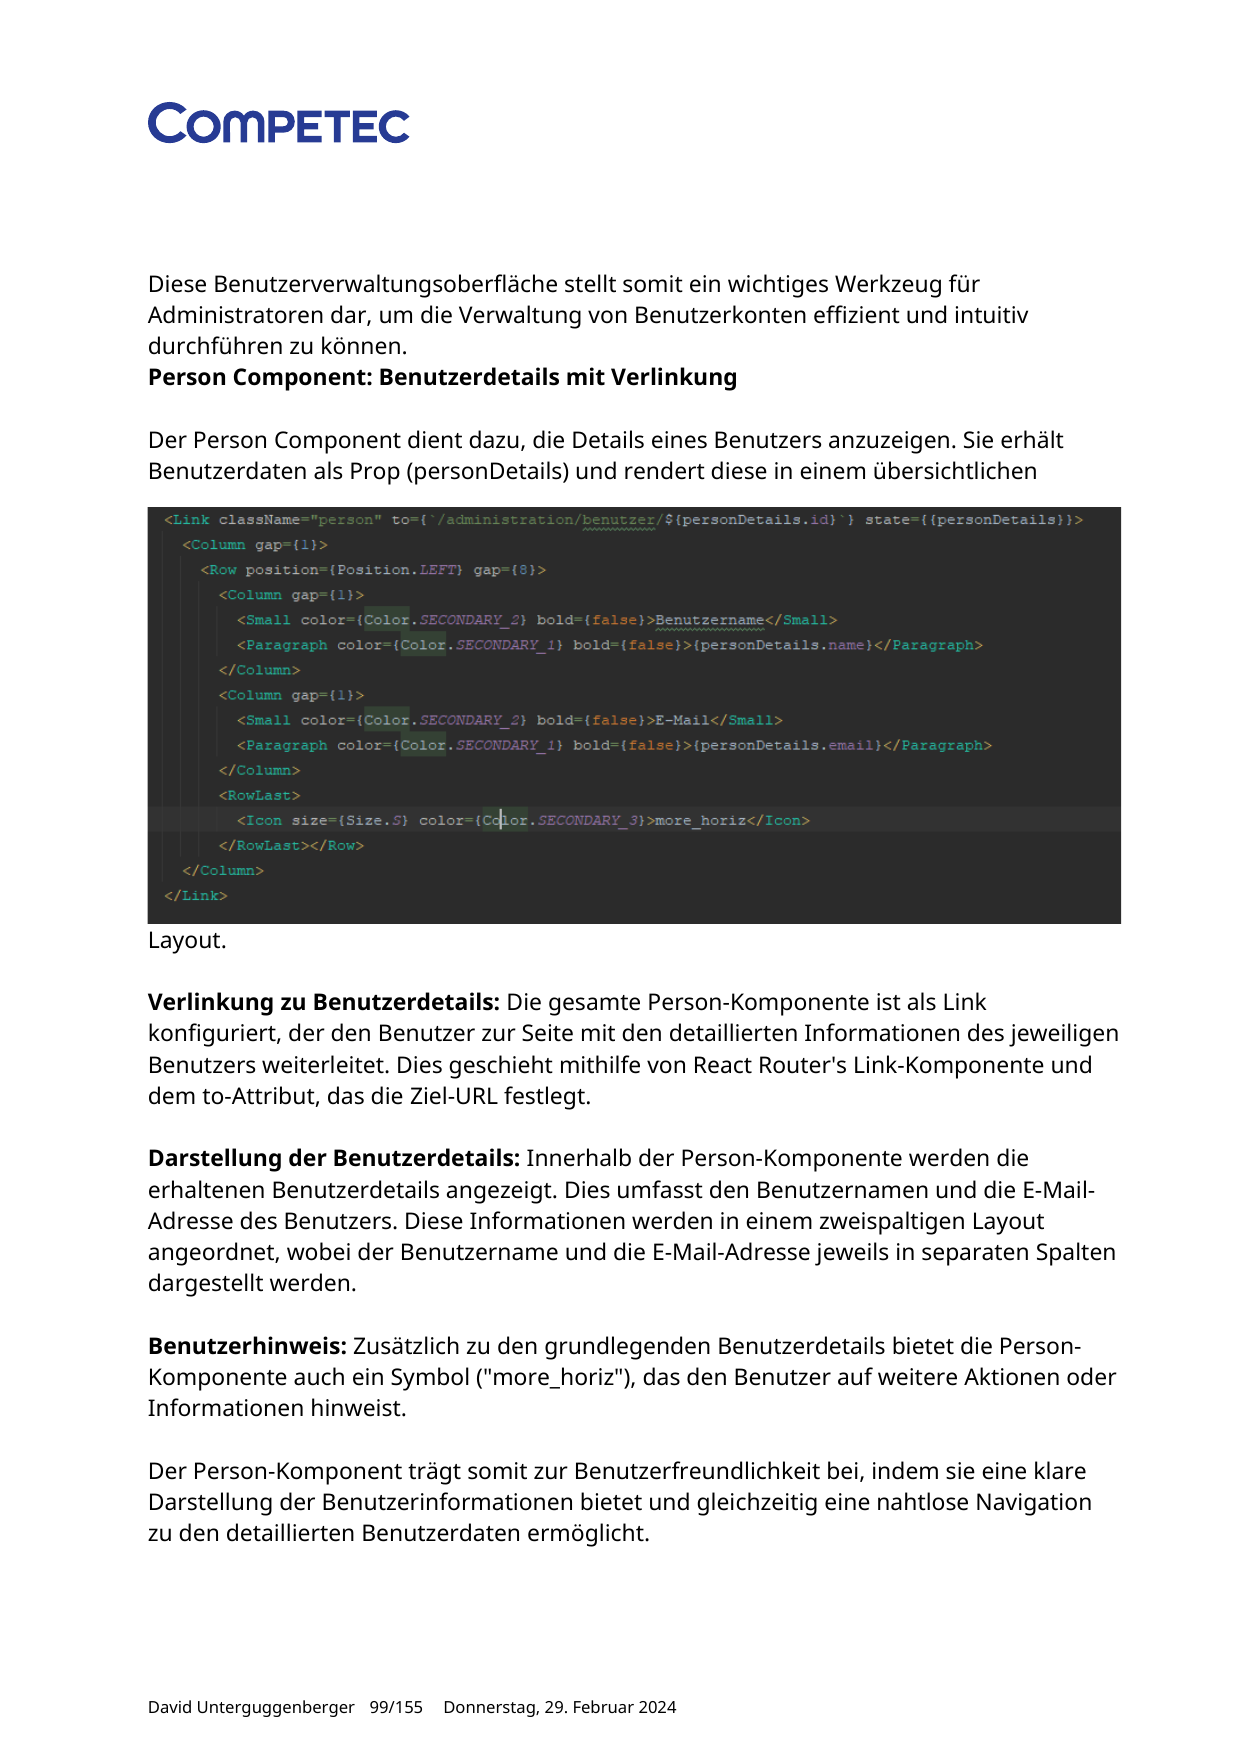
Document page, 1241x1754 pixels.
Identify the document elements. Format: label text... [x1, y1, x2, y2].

text Darstellung der Benutzerdetails: Innerhalb der Person-Komponente werden die erhaltenen Benutzerdetails angezeigt. Dies umfasst den Benutzernamen und die E-Mail-Adresse des Benutzers. Diese Informationen werden in einem zweispaltigen Layout angeordnet, wobei der Benutzername und die E-Mail-Adresse jeweils in separaten Spalten dargestellt werden. [148, 1142, 1122, 1298]
text Verlinkung zu Benutzerdetails: Die gesamte Person-Komponente ist als Link konfiguriert, der den Benutzer zur Seite mit den detaillierten Informationen des jeweiligen Benutzers weiterleitet. Dies geschieht mithilfe von React Router's Link-Komponente und dem to-Attribut, das die Ziel-URL festlegt. [148, 986, 1122, 1111]
text Der Person-Komponent trägt somit zur Benutzerfreundlichkeit bei, indem sie eine klare Darstellung der Benutzerinformationen bietet und gleichzeitig eine nahtlose Navigation zu den detaillierten Benutzerdaten ermöglicht. [148, 1455, 1122, 1548]
text Diese Benutzerverwaltungsoberfläche stellt somit ein wichtiges Werkzeug für Administratoren dar, um die Verwaltung von Benutzerkonten effizient und intuitiv durchführen zu können. [148, 267, 1122, 361]
text Der Person Component dient dazu, die Details eines Benutzers anzuzeigen. Sie erhält Benutzerdaten als Prop (personDetails) und rendert diese in einem übersichtlichen Layout. [148, 424, 1122, 507]
text Der Person Component dient dazu, die Details eines Benutzers anzuzeigen. Sie erhält Benutzerdaten als Prop (personDetails) und rendert diese in einem übersichtlichen Layout. [148, 924, 1122, 955]
text Benutzerhinweis: Zusätzlich zu den grundlegenden Benutzerdetails bietet die Person-Komponente auch ein Symbol ("more_horiz"), das den Benutzer auf weitere Aktionen oder Informationen hinweist. [148, 1330, 1122, 1423]
text Person Component: Benutzerdetails mit Verlinkung [148, 361, 1122, 392]
picture [147, 507, 1122, 924]
